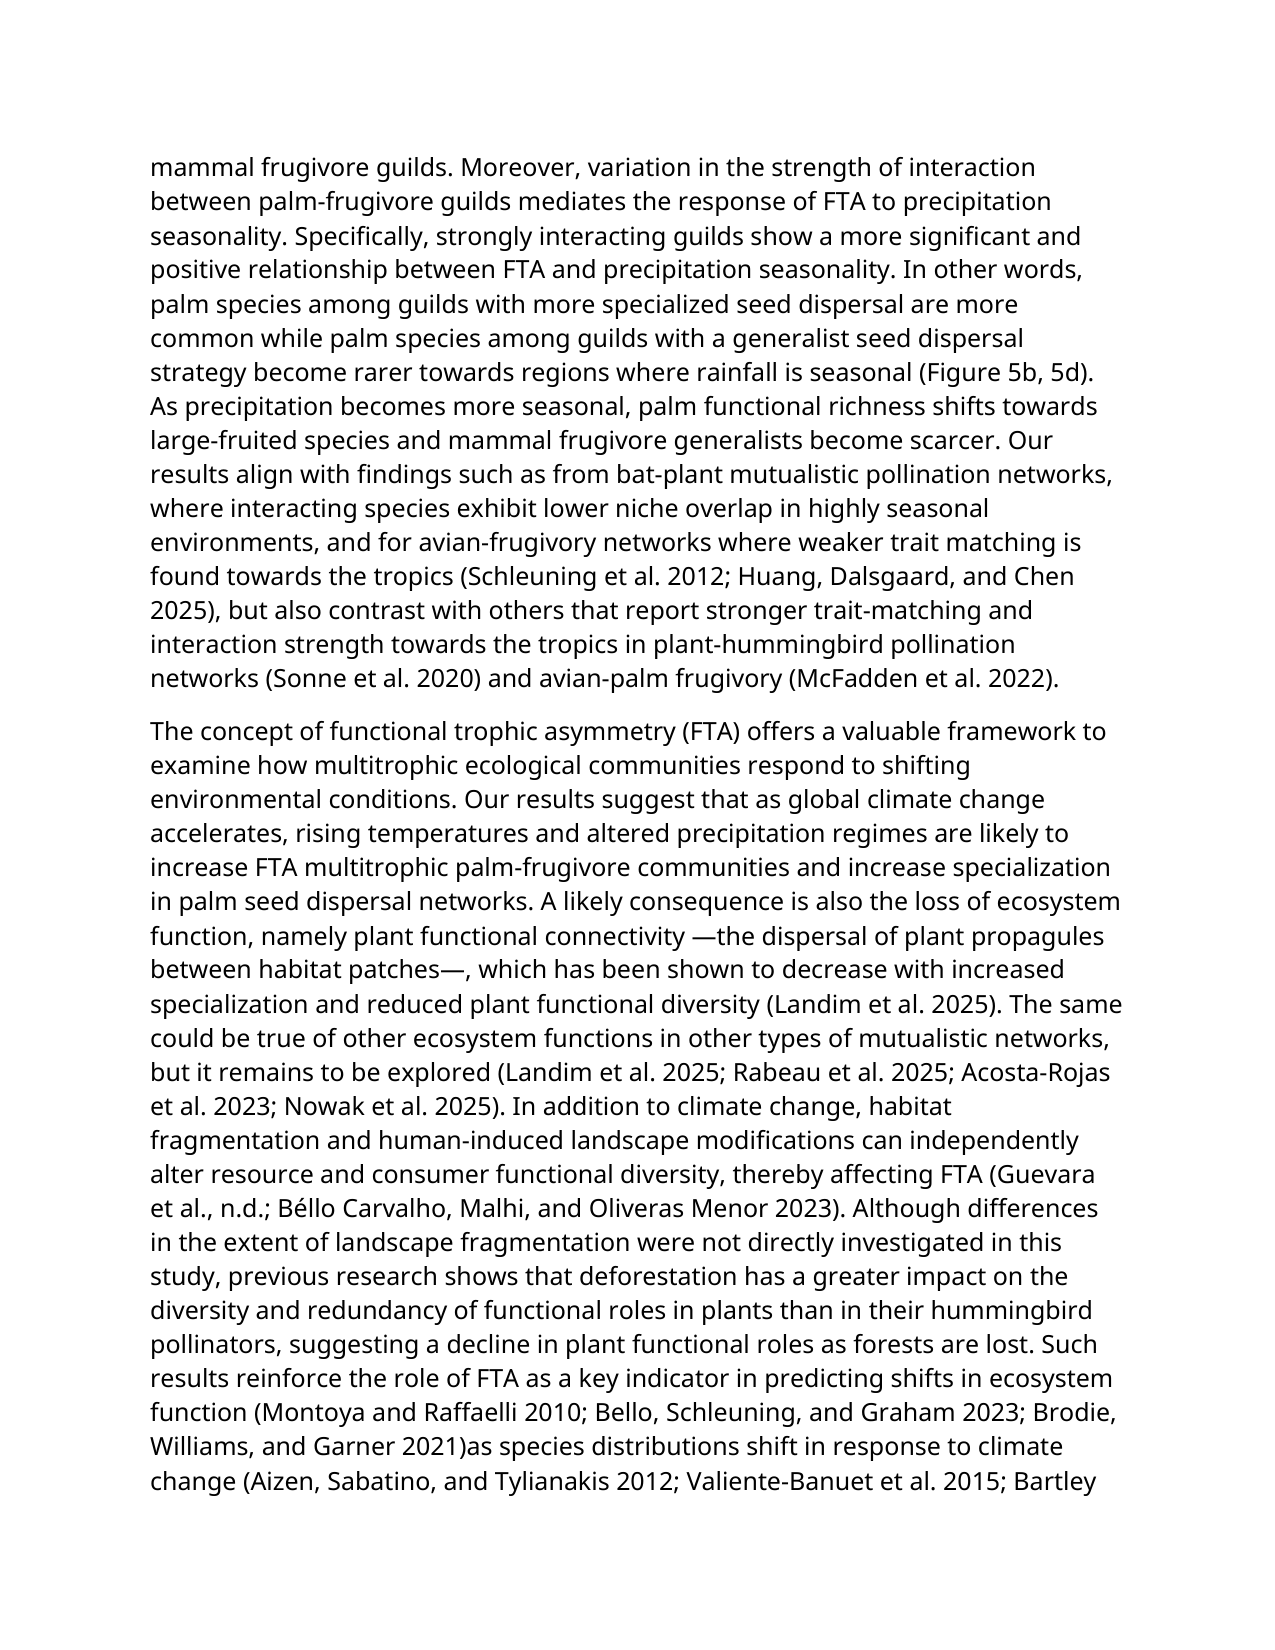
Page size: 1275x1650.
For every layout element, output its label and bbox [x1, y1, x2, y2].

text [150, 714, 1125, 1497]
text [150, 150, 1125, 695]
